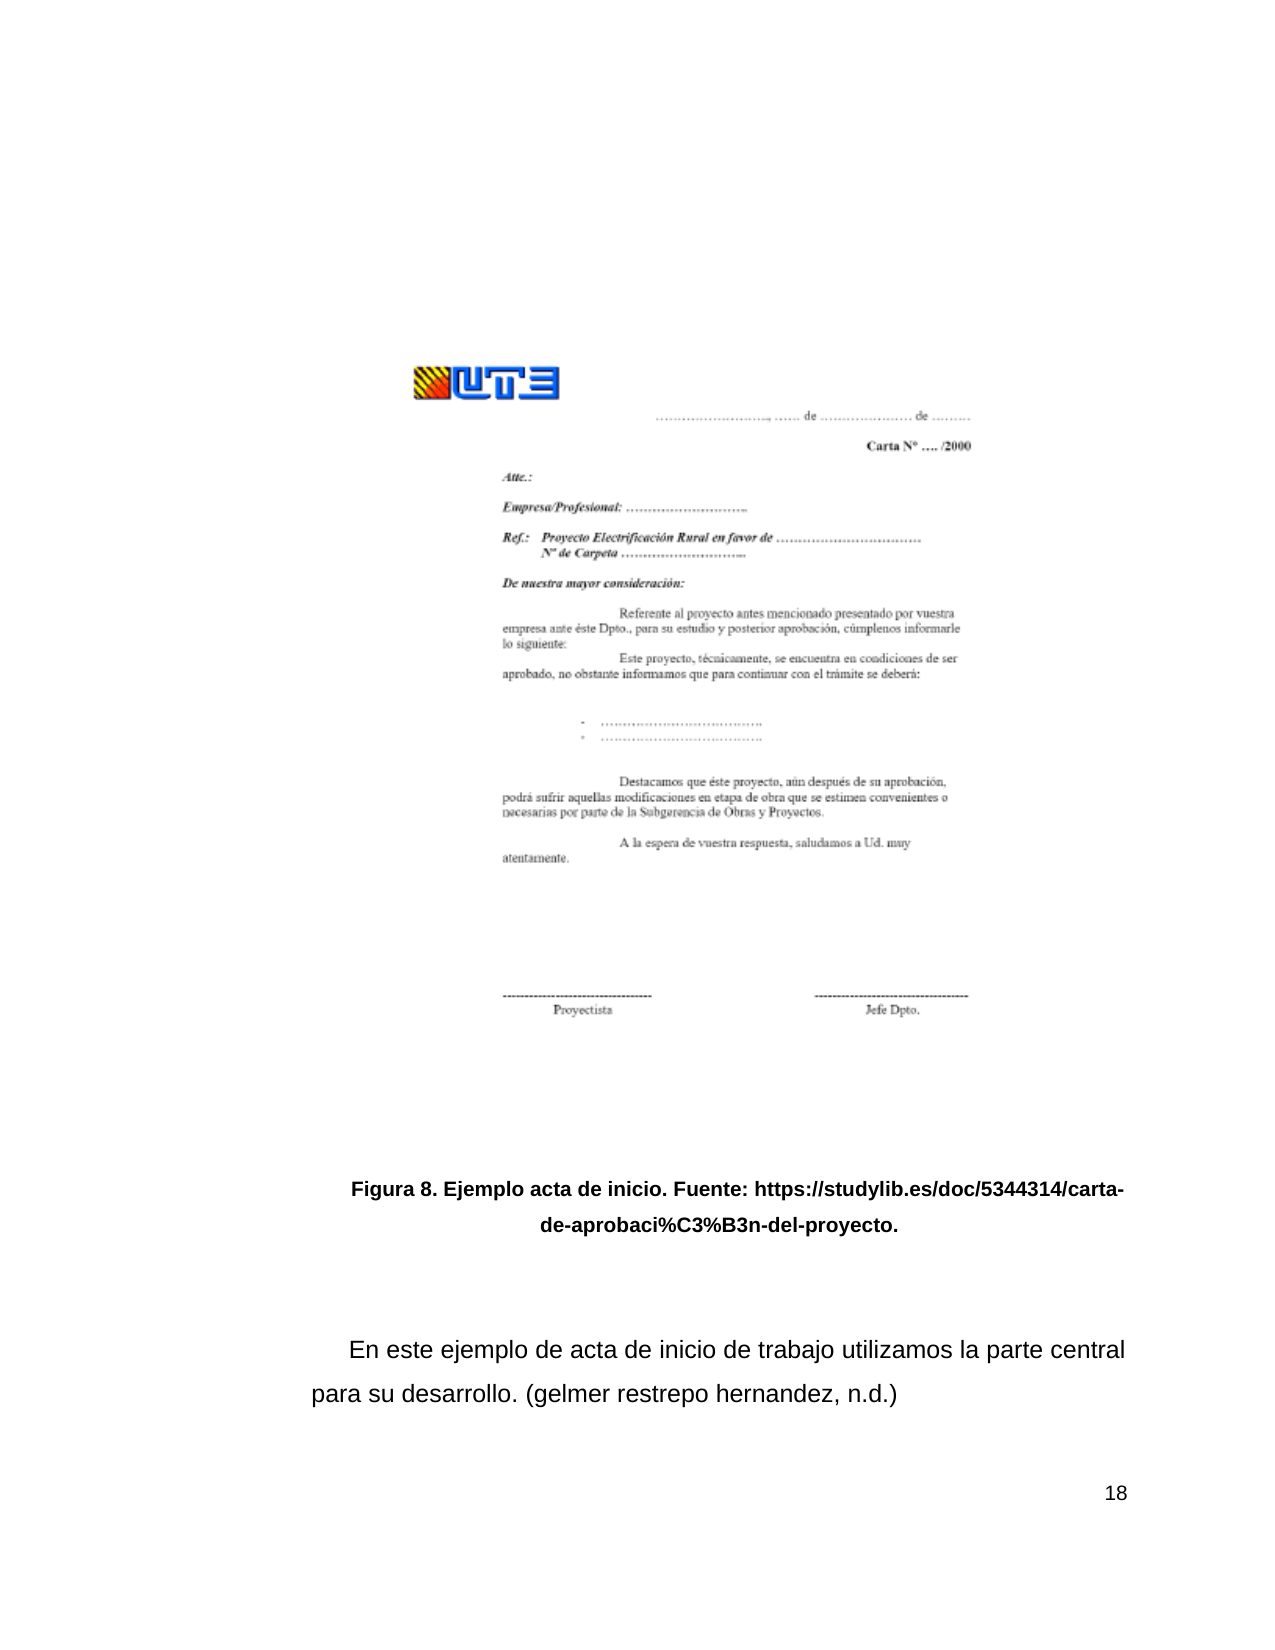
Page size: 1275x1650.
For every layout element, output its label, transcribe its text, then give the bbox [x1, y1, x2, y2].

text Figura 8. Ejemplo acta de inicio. Fuente: https://studylib.es/doc/5344314/carta-de-aprobaci%C3%B3n-del-proyecto. [311, 1177, 1127, 1237]
picture [411, 236, 1065, 1163]
text En este ejemplo de acta de inicio de trabajo utilizamos la parte central para su desarrollo. [311, 1335, 1127, 1407]
